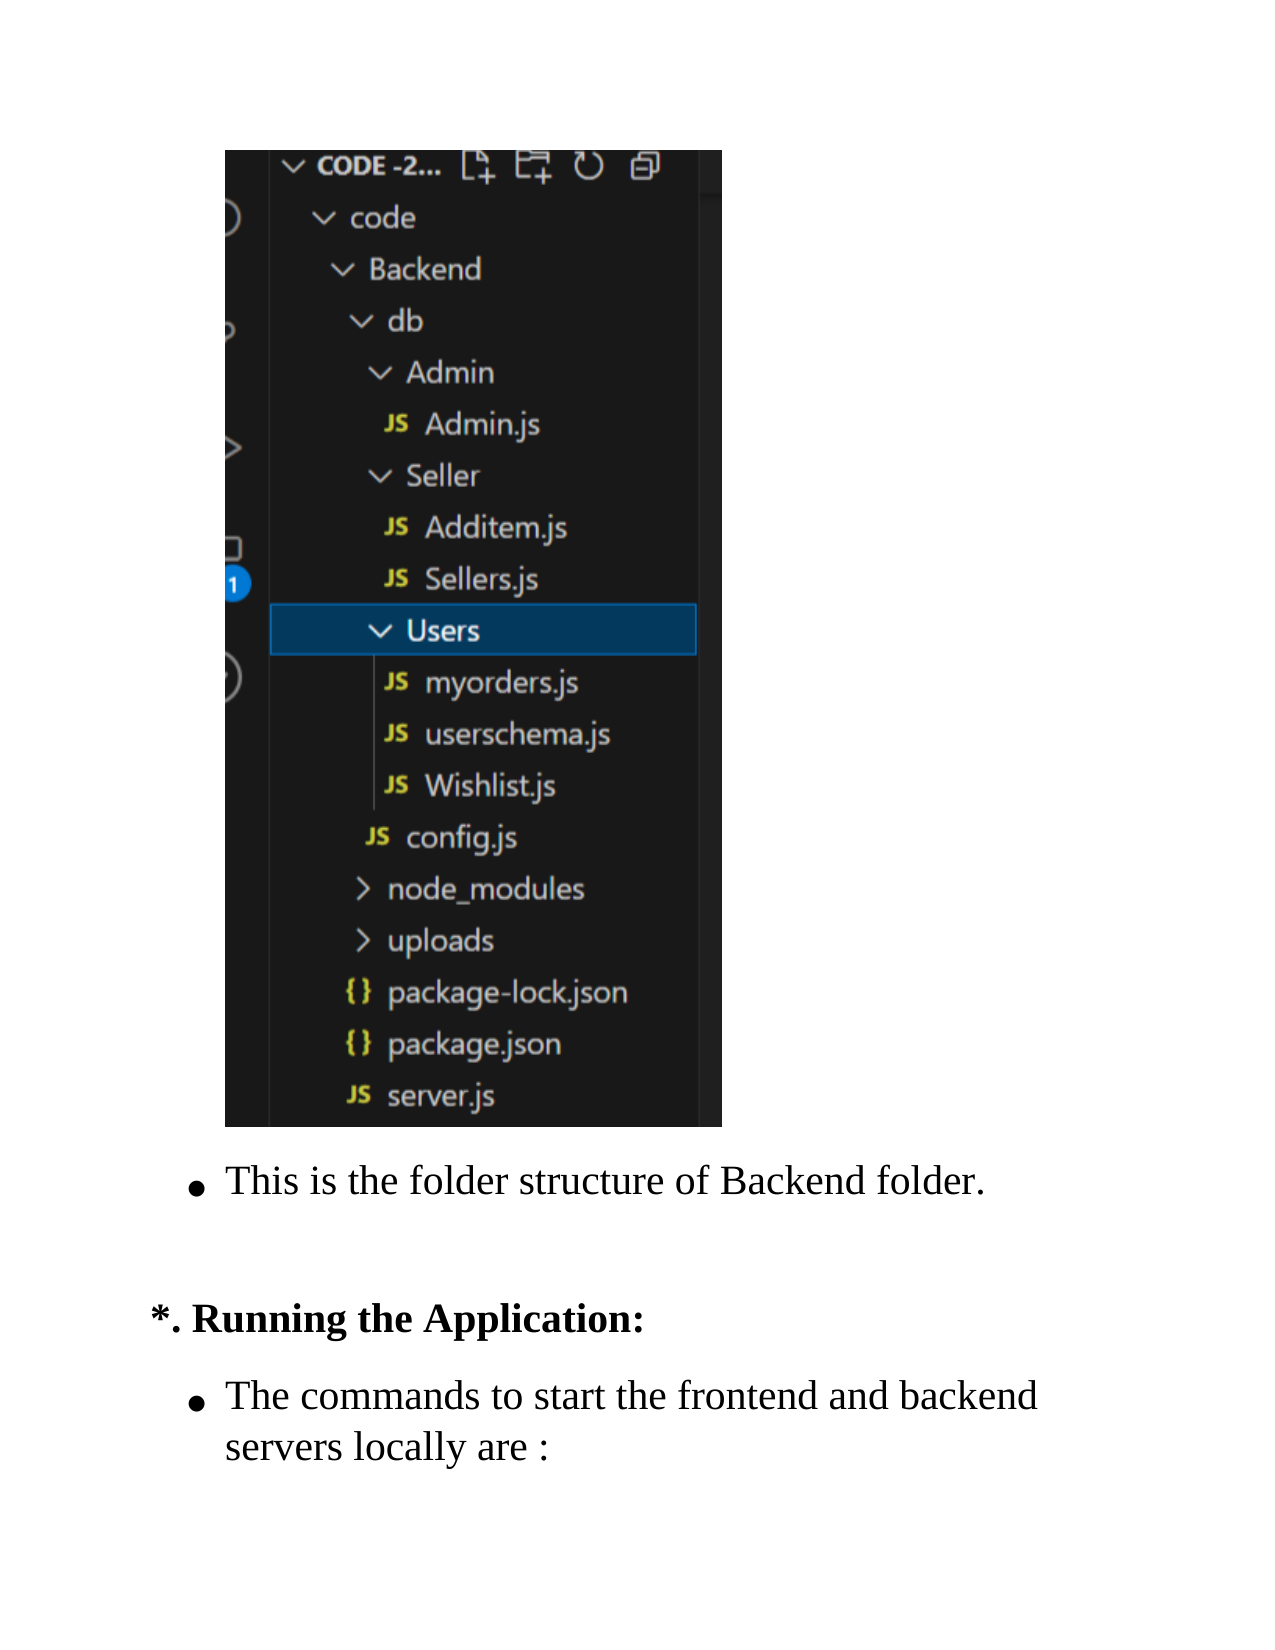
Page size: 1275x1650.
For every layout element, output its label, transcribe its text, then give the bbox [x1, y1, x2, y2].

list This is the folder structure of Backend folder. [187, 1156, 1125, 1207]
text *. Running the Application: [150, 1293, 1125, 1341]
picture [225, 150, 722, 1127]
list The commands to start the frontend and backend servers locally are : [187, 1370, 1125, 1469]
